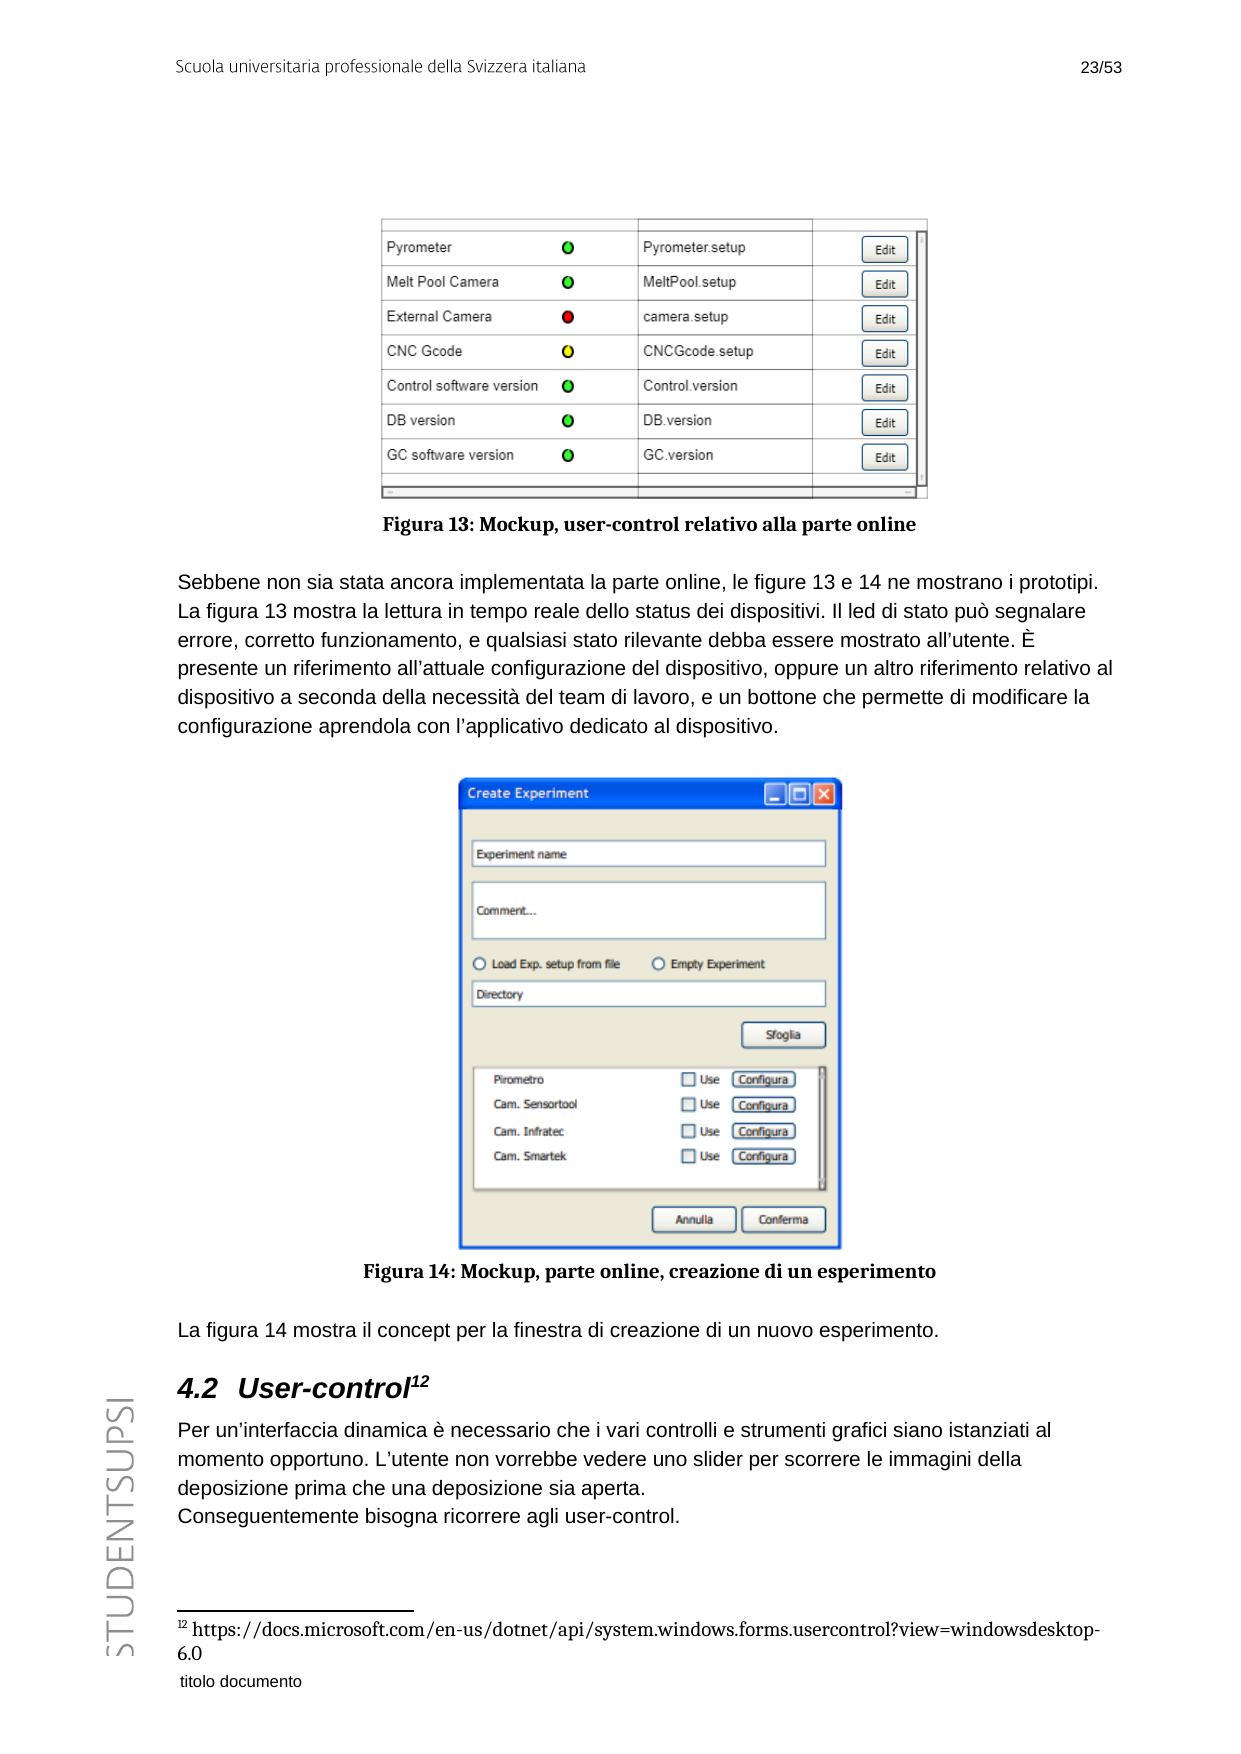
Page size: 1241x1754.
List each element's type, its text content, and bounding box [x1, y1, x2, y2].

picture [364, 214, 935, 507]
text Per un’interfaccia dinamica è necessario che i vari controlli e strumenti grafici siano istanziati al momento opportuno. L’utente non vorrebbe vedere uno slider per scorrere le immagini della deposizione prima che una deposizione sia aperta. [177, 1418, 1122, 1499]
text Figura : Mockup, parte online, creazione di un esperimento [177, 1260, 1122, 1284]
text Figura : Mockup, user-control relativo alla parte online [177, 512, 1122, 536]
text Sebbene non sia stata ancora implementata la parte online, le figure 13 e 14 ne mostrano i prototipi. [177, 570, 1122, 594]
text Conseguentemente bisogna ricorrere agli user-control. [177, 1504, 1122, 1528]
text La figura 13 mostra la lettura in tempo reale dello status dei dispositivi. Il led di stato può segnalare errore, corretto funzionamento, e qualsiasi stato rilevante debba essere mostrato all’utente. È presente un riferimento all’attuale configurazione del dispositivo, oppure un altro riferimento relativo al dispositivo a seconda della necessità del team di lavoro, e un bottone che permette di modificare la configurazione aprendola con l’applicativo dedicato al dispositivo. [177, 599, 1122, 738]
text La figura 14 mostra il concept per la finestra di creazione di un nuovo esperimento. [177, 1318, 1122, 1342]
subtitle User-control [177, 1371, 1122, 1405]
picture [168, 53, 602, 80]
picture [455, 777, 844, 1255]
picture [106, 1399, 134, 1657]
